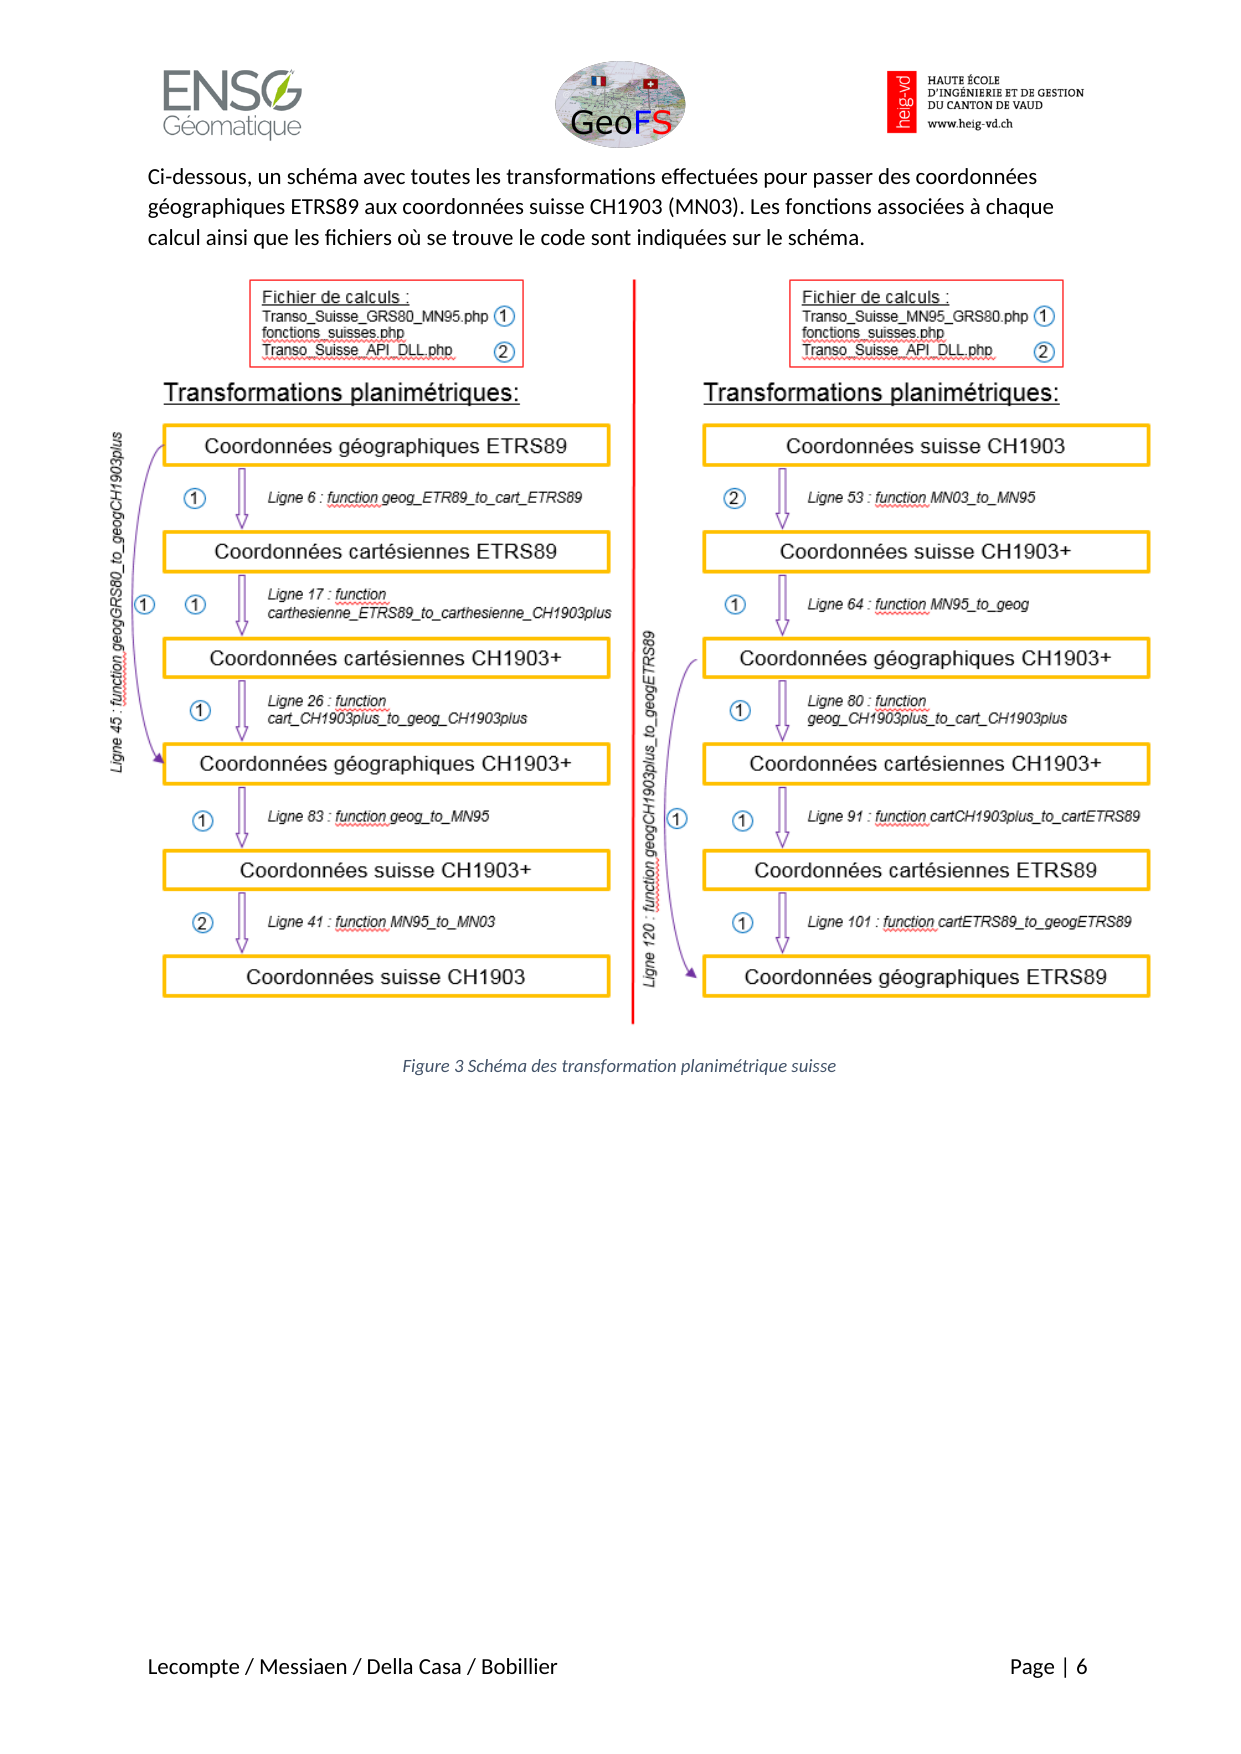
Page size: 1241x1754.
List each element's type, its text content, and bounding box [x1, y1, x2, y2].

picture [877, 59, 1093, 148]
text Ci-dessous, un schéma avec toutes les transformations effectuées pour passer des coordonnées géographiques ETRS89 aux coordonnées suisse CH1903 (MN03). Les fonctions associées à chaque calcul ainsi que les fichiers où se trouve le code sont indiquées sur le schéma. [148, 162, 1093, 251]
picture [147, 59, 318, 148]
picture [551, 59, 689, 148]
